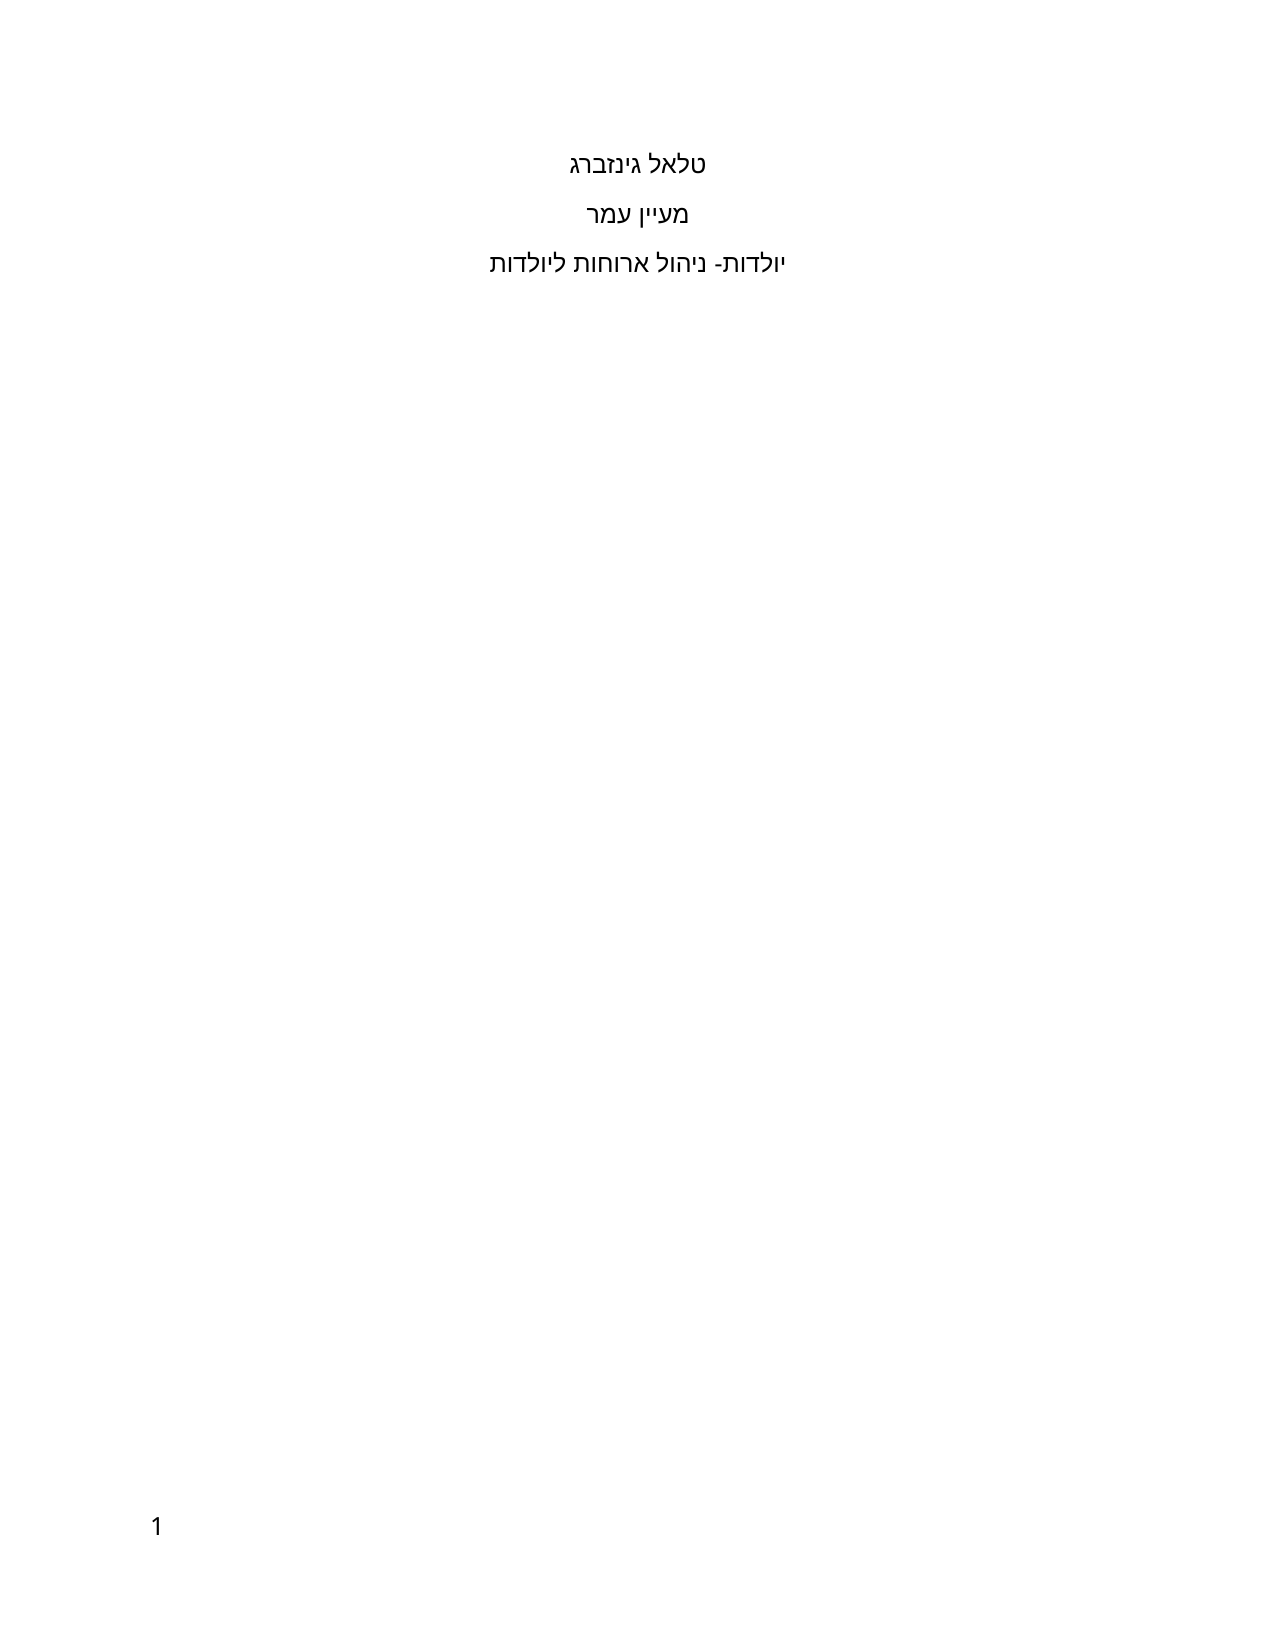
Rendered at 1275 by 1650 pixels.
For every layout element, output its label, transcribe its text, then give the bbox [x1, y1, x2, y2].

text טלאל גינזברג [150, 150, 1125, 179]
text מעיין עמר [150, 200, 1125, 228]
text יולדות- ניהול ארוחות ליולדות [150, 249, 1125, 278]
